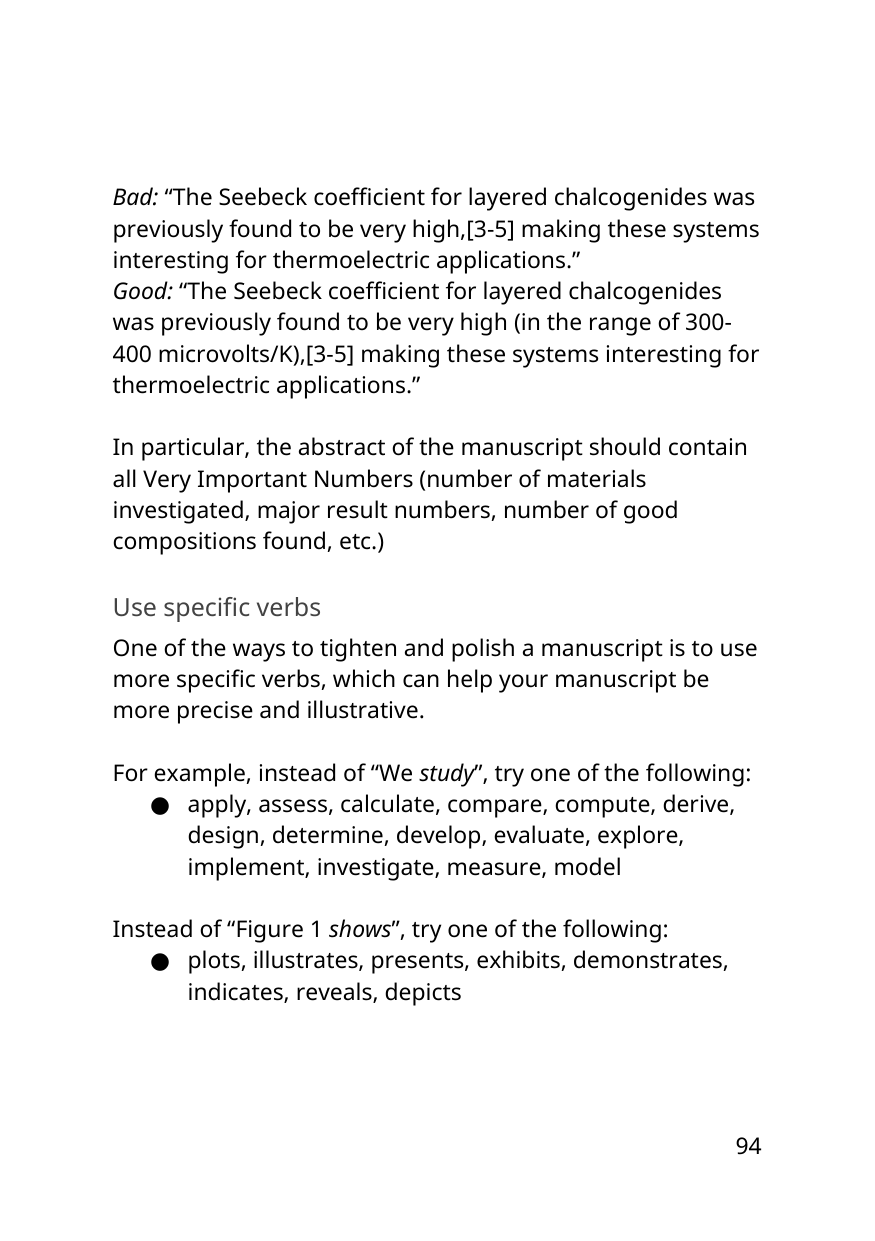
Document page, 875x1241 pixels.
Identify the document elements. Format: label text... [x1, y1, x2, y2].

text Instead of “Figure 1 shows”, try one of the following: [112, 913, 762, 944]
subtitle Use specific verbs [112, 589, 762, 624]
text One of the ways to tighten and polish a manuscript is to use more specific verbs, which can help your manuscript be more precise and illustrative. [112, 632, 762, 726]
text Good: “The Seebeck coefficient for layered chalcogenides was previously found to be very high (in the range of 300-400 microvolts/K),[3-5] making these systems interesting for thermoelectric applications.” [112, 275, 762, 400]
list plots, illustrates, presents, exhibits, demonstrates, indicates, reveals, depicts [150, 944, 762, 1007]
text For example, instead of “We study”, try one of the following: [112, 757, 762, 788]
text Bad: “The Seebeck coefficient for layered chalcogenides was previously found to be very high,[3-5] making these systems interesting for thermoelectric applications.” [112, 181, 762, 275]
text In particular, the abstract of the manuscript should contain all Very Important Numbers (number of materials investigated, major result numbers, number of good compositions found, etc.) [112, 431, 762, 556]
list apply, assess, calculate, compare, compute, derive, design, determine, develop, evaluate, explore, implement, investigate, measure, model [150, 788, 762, 882]
